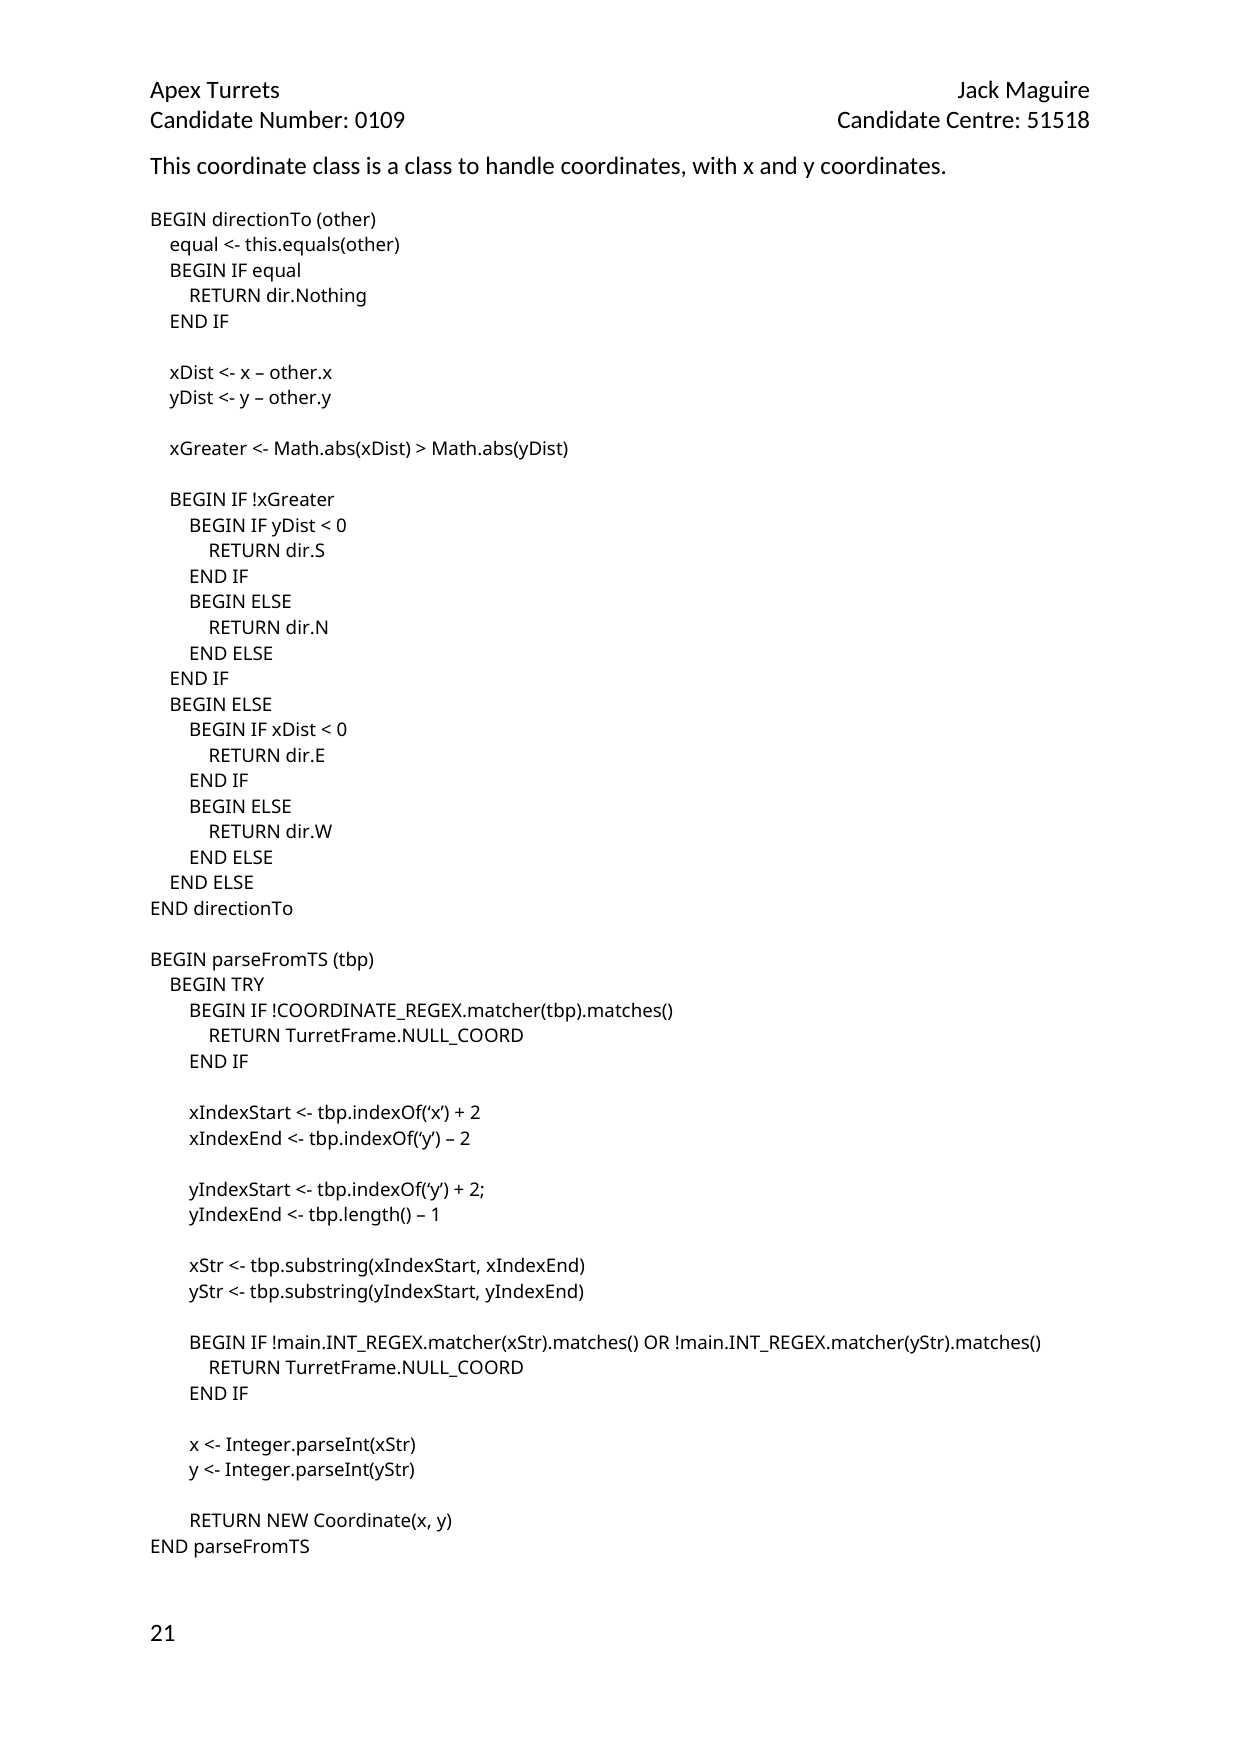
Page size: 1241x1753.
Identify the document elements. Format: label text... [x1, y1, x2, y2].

text xGreater <- Math.abs(xDist) > Math.abs(yDist) [150, 436, 1090, 461]
text END ELSE [150, 640, 1090, 665]
text END IF [150, 767, 1090, 793]
text END ELSE [150, 869, 1090, 895]
text END directionTo [150, 895, 1090, 921]
text RETURN dir.S [150, 538, 1090, 563]
text RETURN TurretFrame.NULL_COORD [150, 1354, 1090, 1380]
text END IF [150, 665, 1090, 691]
text RETURN dir.E [150, 742, 1090, 767]
text yIndexStart <- tbp.indexOf(‘y’) + 2; [150, 1176, 1090, 1201]
text RETURN TurretFrame.NULL_COORD [150, 1023, 1090, 1048]
text RETURN dir.Nothing [150, 283, 1090, 308]
text BEGIN IF equal [150, 257, 1090, 283]
text BEGIN ELSE [150, 793, 1090, 818]
text xIndexEnd <- tbp.indexOf(‘y’) – 2 [150, 1125, 1090, 1150]
text yDist <- y – other.y [150, 385, 1090, 410]
text BEGIN IF !xGreater [150, 487, 1090, 512]
text BEGIN TRY [150, 972, 1090, 997]
text This coordinate class is a class to handle coordinates, with x and y coordinates. [150, 150, 1090, 181]
text END IF [150, 563, 1090, 589]
text RETURN NEW Coordinate(x, y) [150, 1508, 1090, 1533]
text xStr <- tbp.substring(xIndexStart, xIndexEnd) [150, 1252, 1090, 1278]
text x <- Integer.parseInt(xStr) [150, 1431, 1090, 1457]
text equal <- this.equals(other) [150, 232, 1090, 257]
text END ELSE [150, 844, 1090, 869]
text BEGIN directionTo (other) [150, 206, 1090, 232]
text BEGIN parseFromTS (tbp) [150, 946, 1090, 972]
text BEGIN IF !main.INT_REGEX.matcher(xStr).matches() OR !main.INT_REGEX.matcher(yStr).matches() [150, 1329, 1090, 1354]
text yStr <- tbp.substring(yIndexStart, yIndexEnd) [150, 1278, 1090, 1303]
text BEGIN IF xDist < 0 [150, 716, 1090, 742]
text yIndexEnd <- tbp.length() – 1 [150, 1201, 1090, 1227]
text END parseFromTS [150, 1533, 1090, 1559]
text BEGIN ELSE [150, 691, 1090, 716]
text BEGIN IF !COORDINATE_REGEX.matcher(tbp).matches() [150, 997, 1090, 1023]
text BEGIN IF yDist < 0 [150, 512, 1090, 538]
text END IF [150, 1380, 1090, 1406]
text RETURN dir.W [150, 818, 1090, 844]
text xDist <- x – other.x [150, 359, 1090, 385]
text y <- Integer.parseInt(yStr) [150, 1457, 1090, 1482]
text xIndexStart <- tbp.indexOf(‘x’) + 2 [150, 1099, 1090, 1125]
text END IF [150, 308, 1090, 334]
text END IF [150, 1048, 1090, 1074]
text RETURN dir.N [150, 614, 1090, 640]
text BEGIN ELSE [150, 589, 1090, 614]
